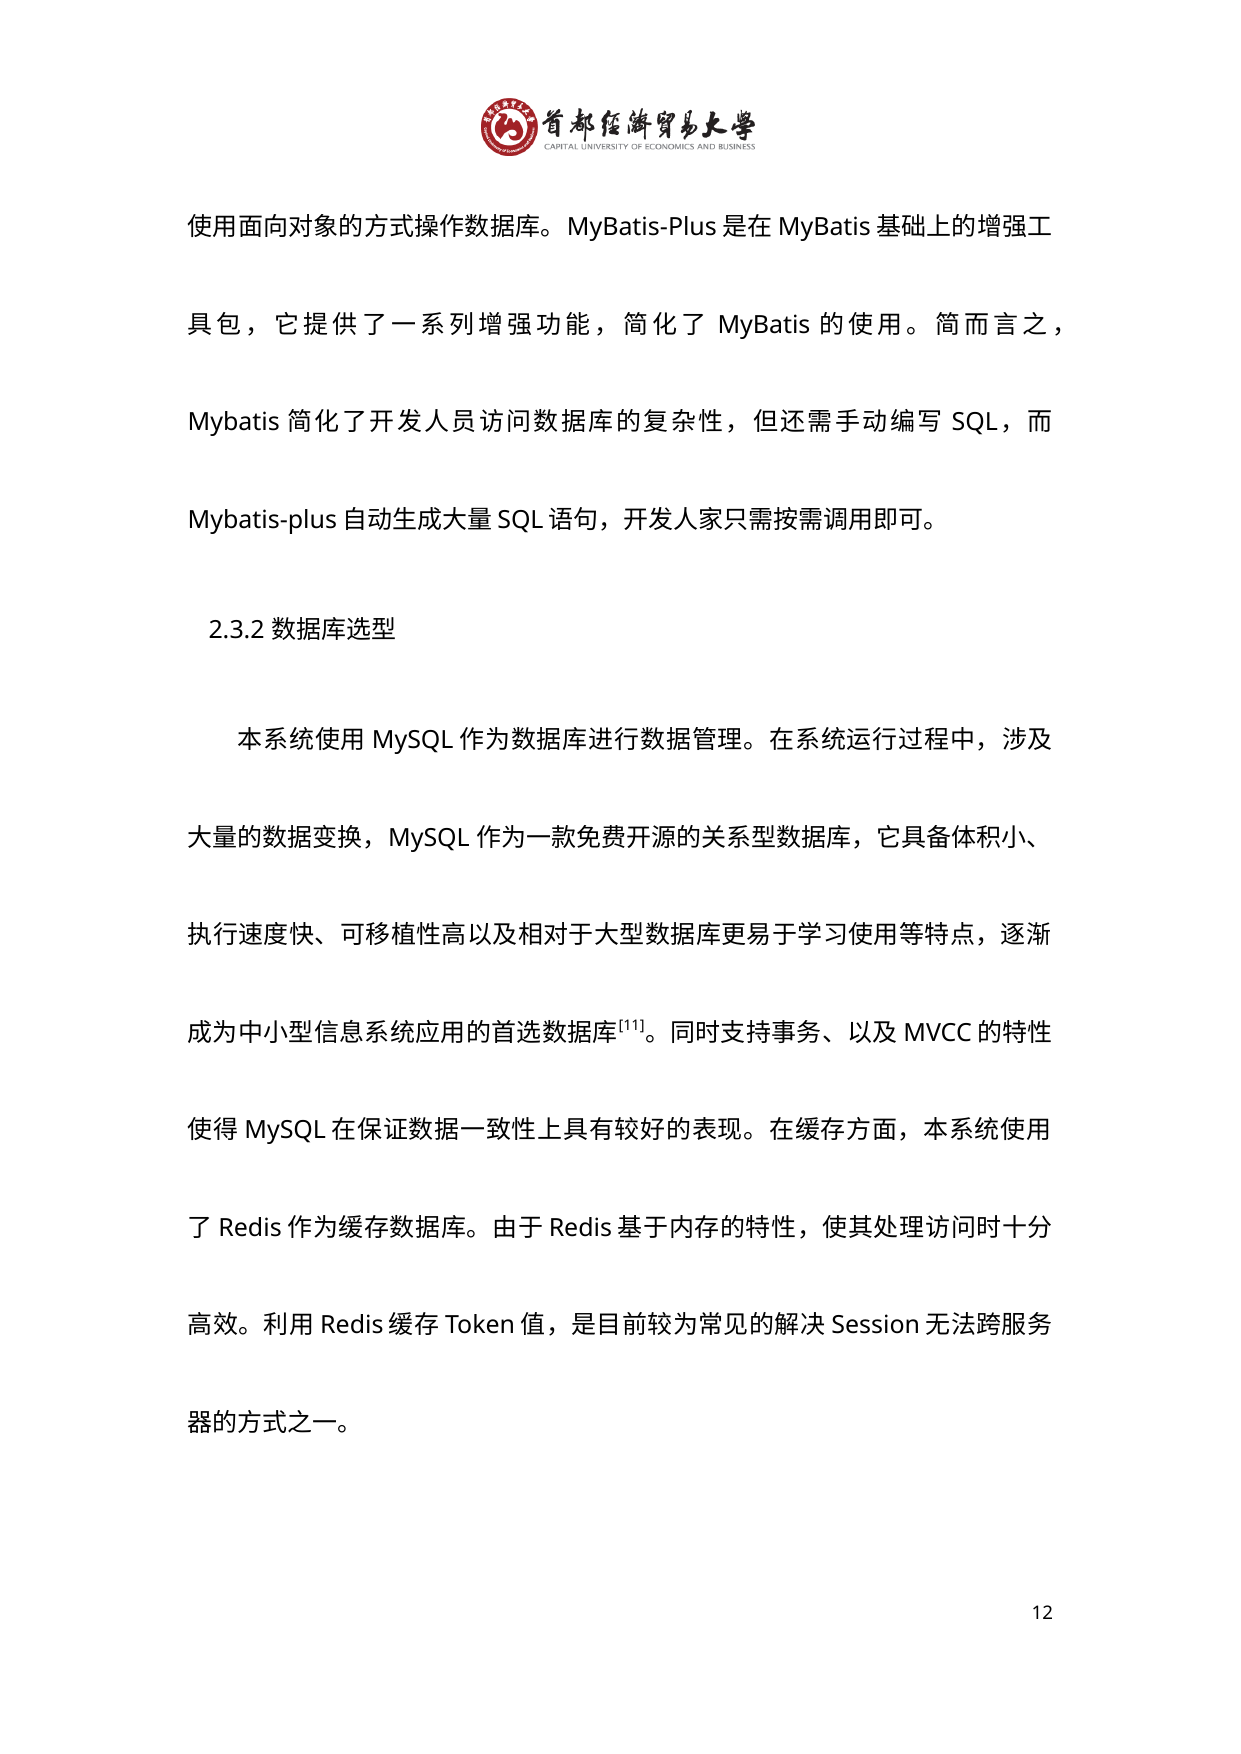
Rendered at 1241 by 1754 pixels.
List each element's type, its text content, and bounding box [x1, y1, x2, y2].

subtitle 数据库选型 [187, 595, 1053, 660]
picture [480, 88, 760, 158]
text 本系统使用MySQL作为数据库进行数据管理。在系统运行过程中，涉及大量的数据变换，MySQL 作为一款免费开源的关系型数据库，它具备体积小、执行速度快、可移植性高以及相对于大型数据库更易于学习使用等特点，逐渐成为中小型信息系统应用的首选数据库[11]。同时支持事务、以及MVCC的特性使得MySQL在保证数据一致性上具有较好的表现。在缓存方面，本系统使用了Redis作为缓存数据库。由于Redis基于内存的特性，使其处理访问时十分高效。利用Redis缓存Token值，是目前较为常见的解决Session无法跨服务器的方式之一。 [187, 705, 1053, 1453]
